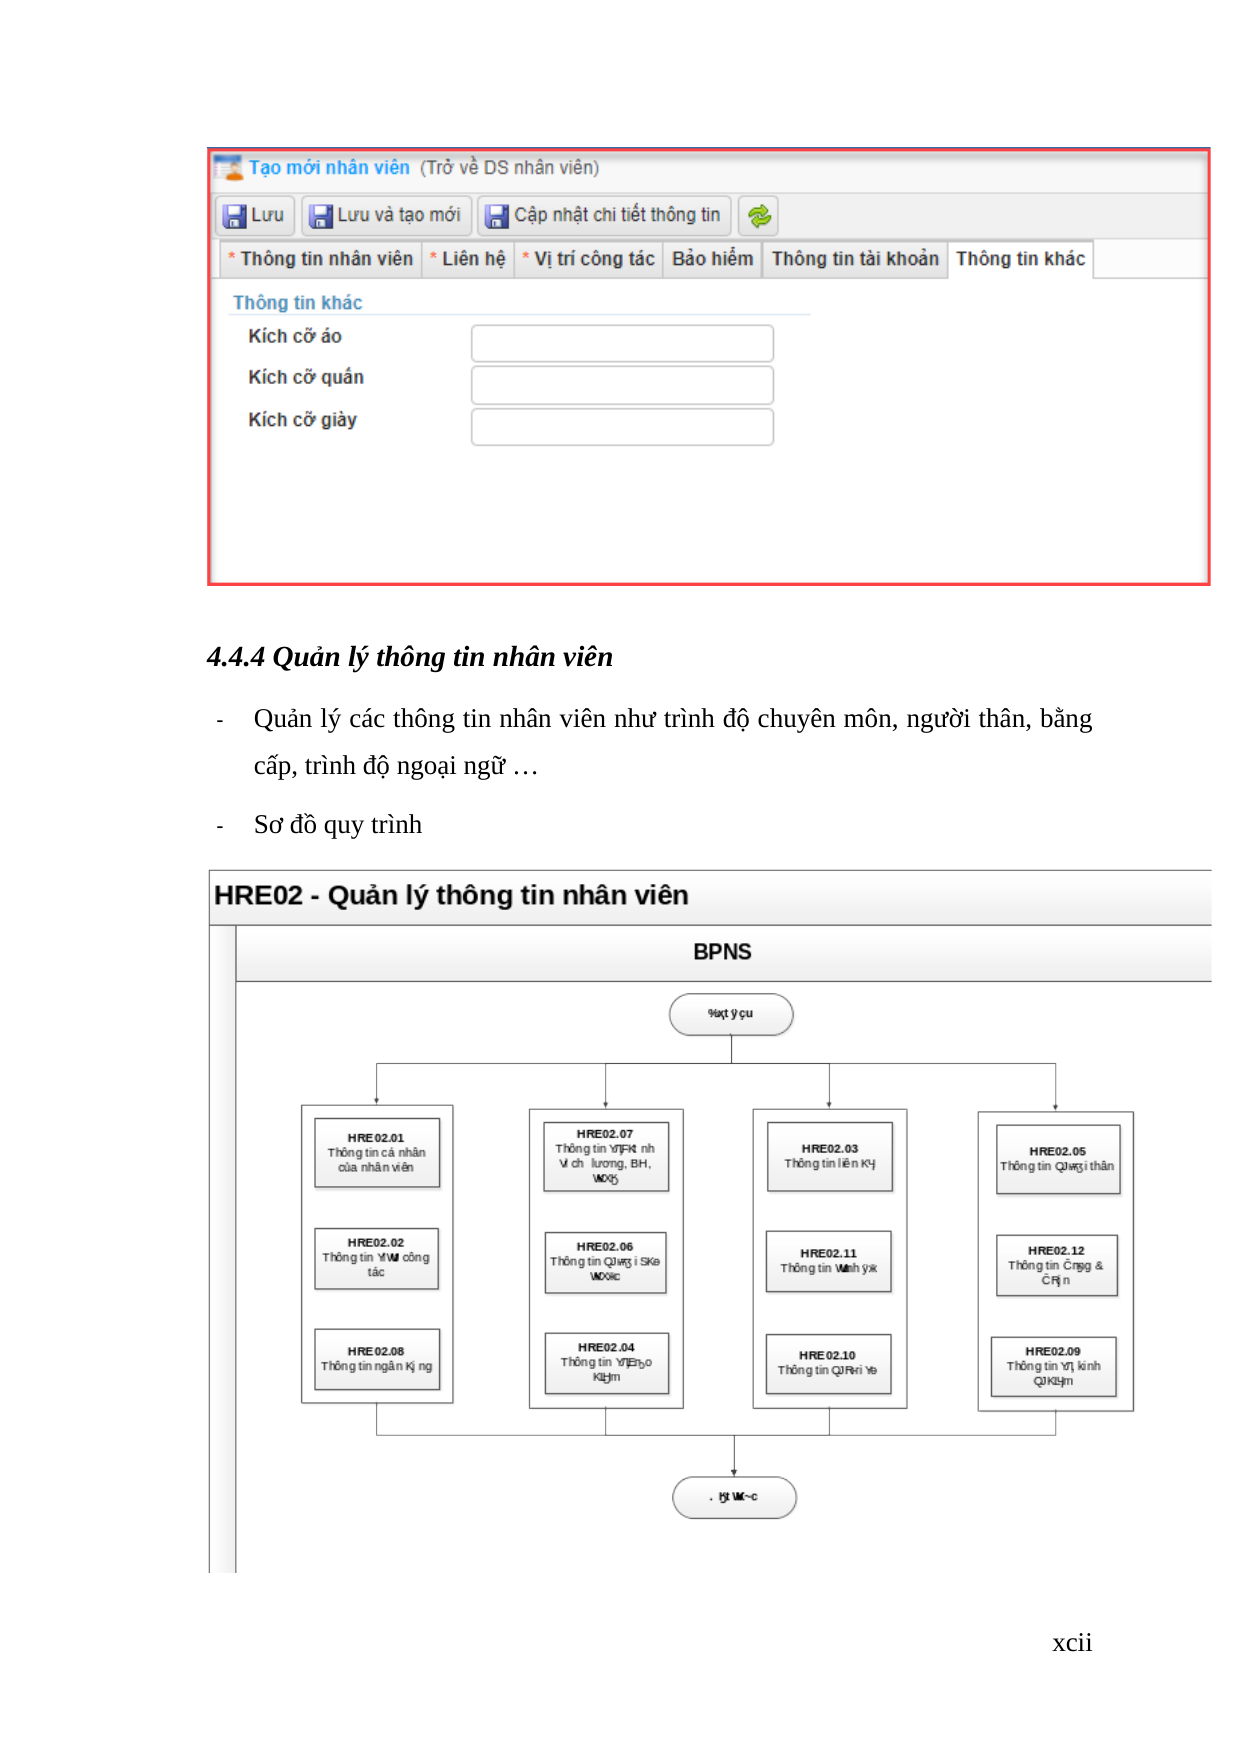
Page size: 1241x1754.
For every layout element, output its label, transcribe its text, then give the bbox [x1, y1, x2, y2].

list Quản lý các thông tin nhân viên như trình độ chuyên môn, người thân, bằng cấp, trình độ ngoại ngữ … [216, 702, 1092, 780]
subtitle 4.4.4 Quản lý thông tin nhân viên [207, 639, 1092, 673]
picture [206, 147, 1211, 586]
list Sơ đồ quy trình [216, 808, 1092, 839]
